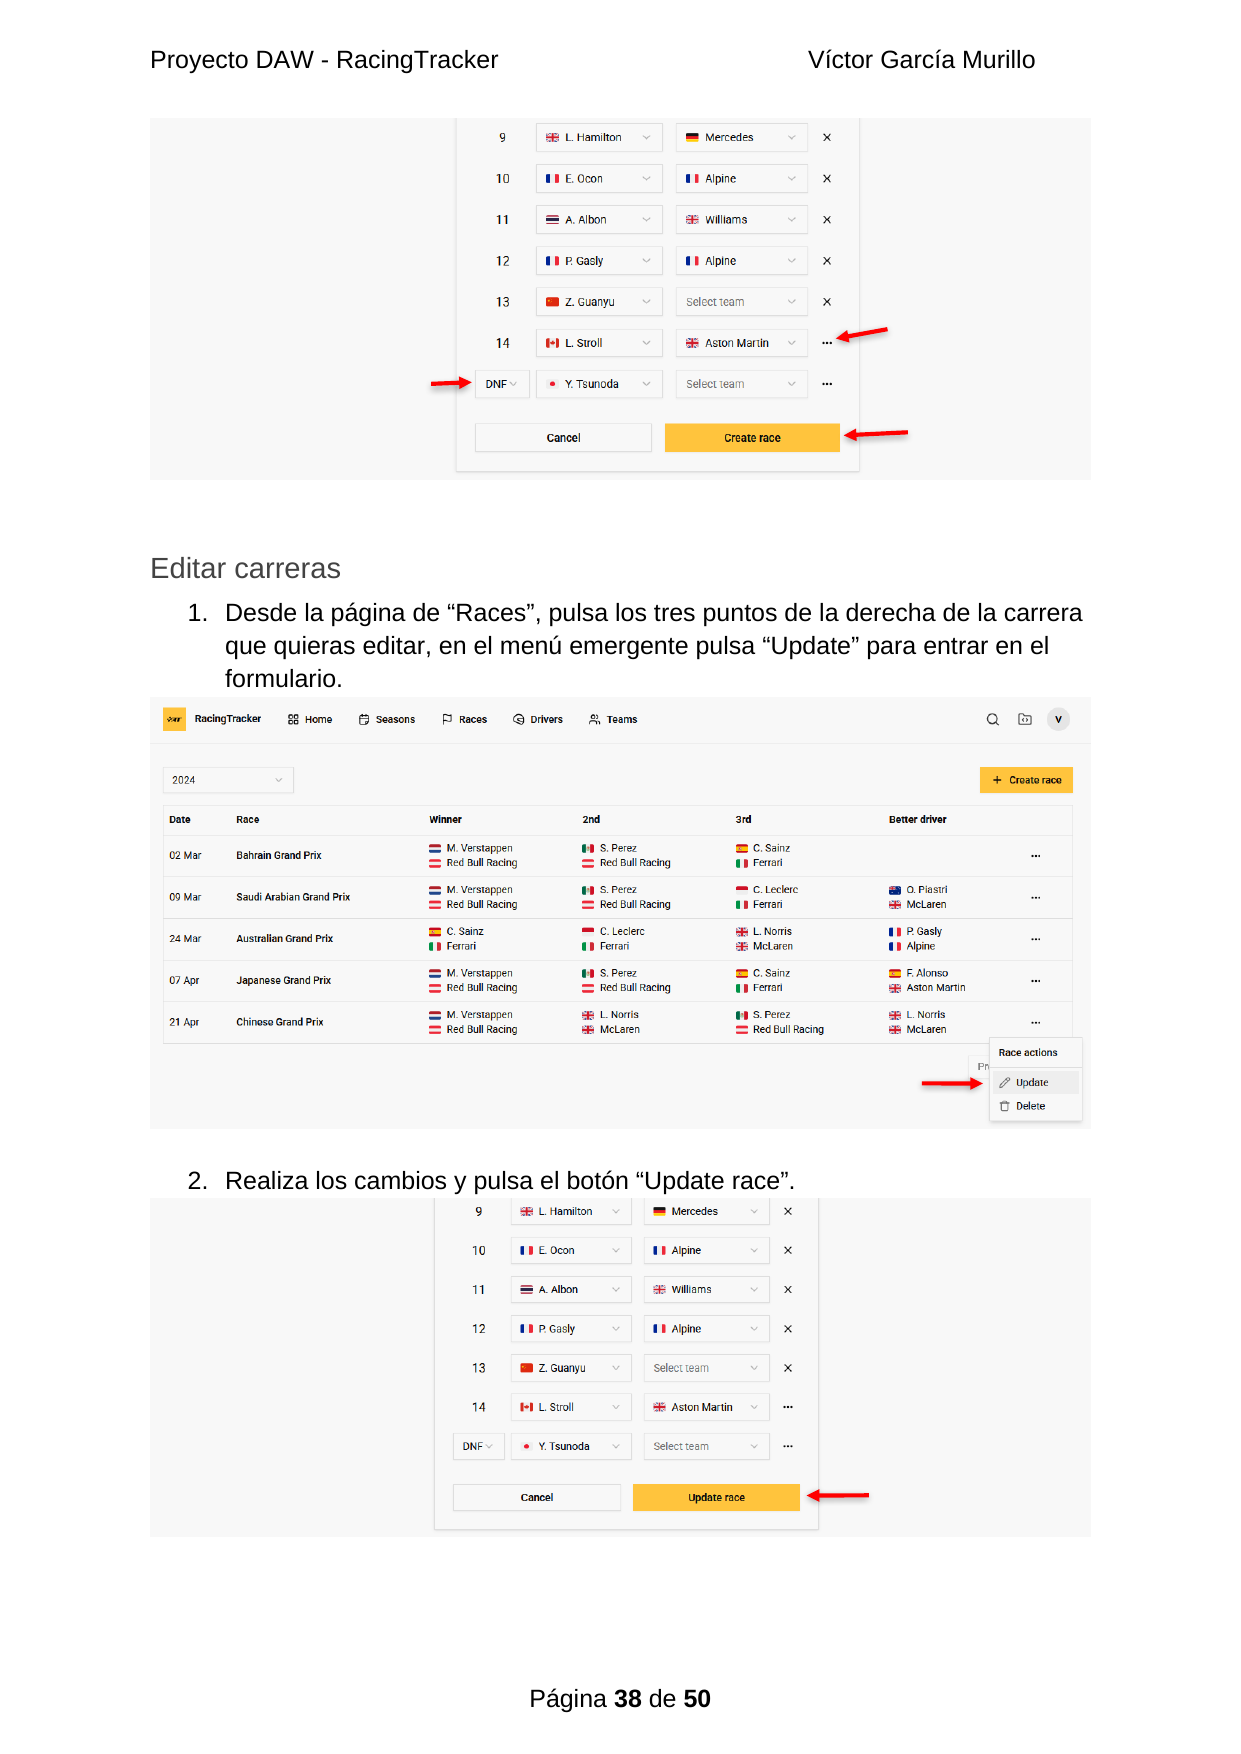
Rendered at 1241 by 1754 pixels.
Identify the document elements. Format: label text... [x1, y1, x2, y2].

list Desde la página de “Races”, pulsa los tres puntos de la derecha de la carrera que quieras editar, en el menú emergente pulsa “Update” para entrar en el formulario. [187, 598, 1090, 693]
subtitle Editar carreras [150, 551, 1090, 585]
picture [150, 697, 1091, 1129]
picture [150, 1198, 1091, 1537]
picture [150, 118, 1091, 480]
list Realiza los cambios y pulsa el botón “Update race”. [187, 1166, 1090, 1195]
